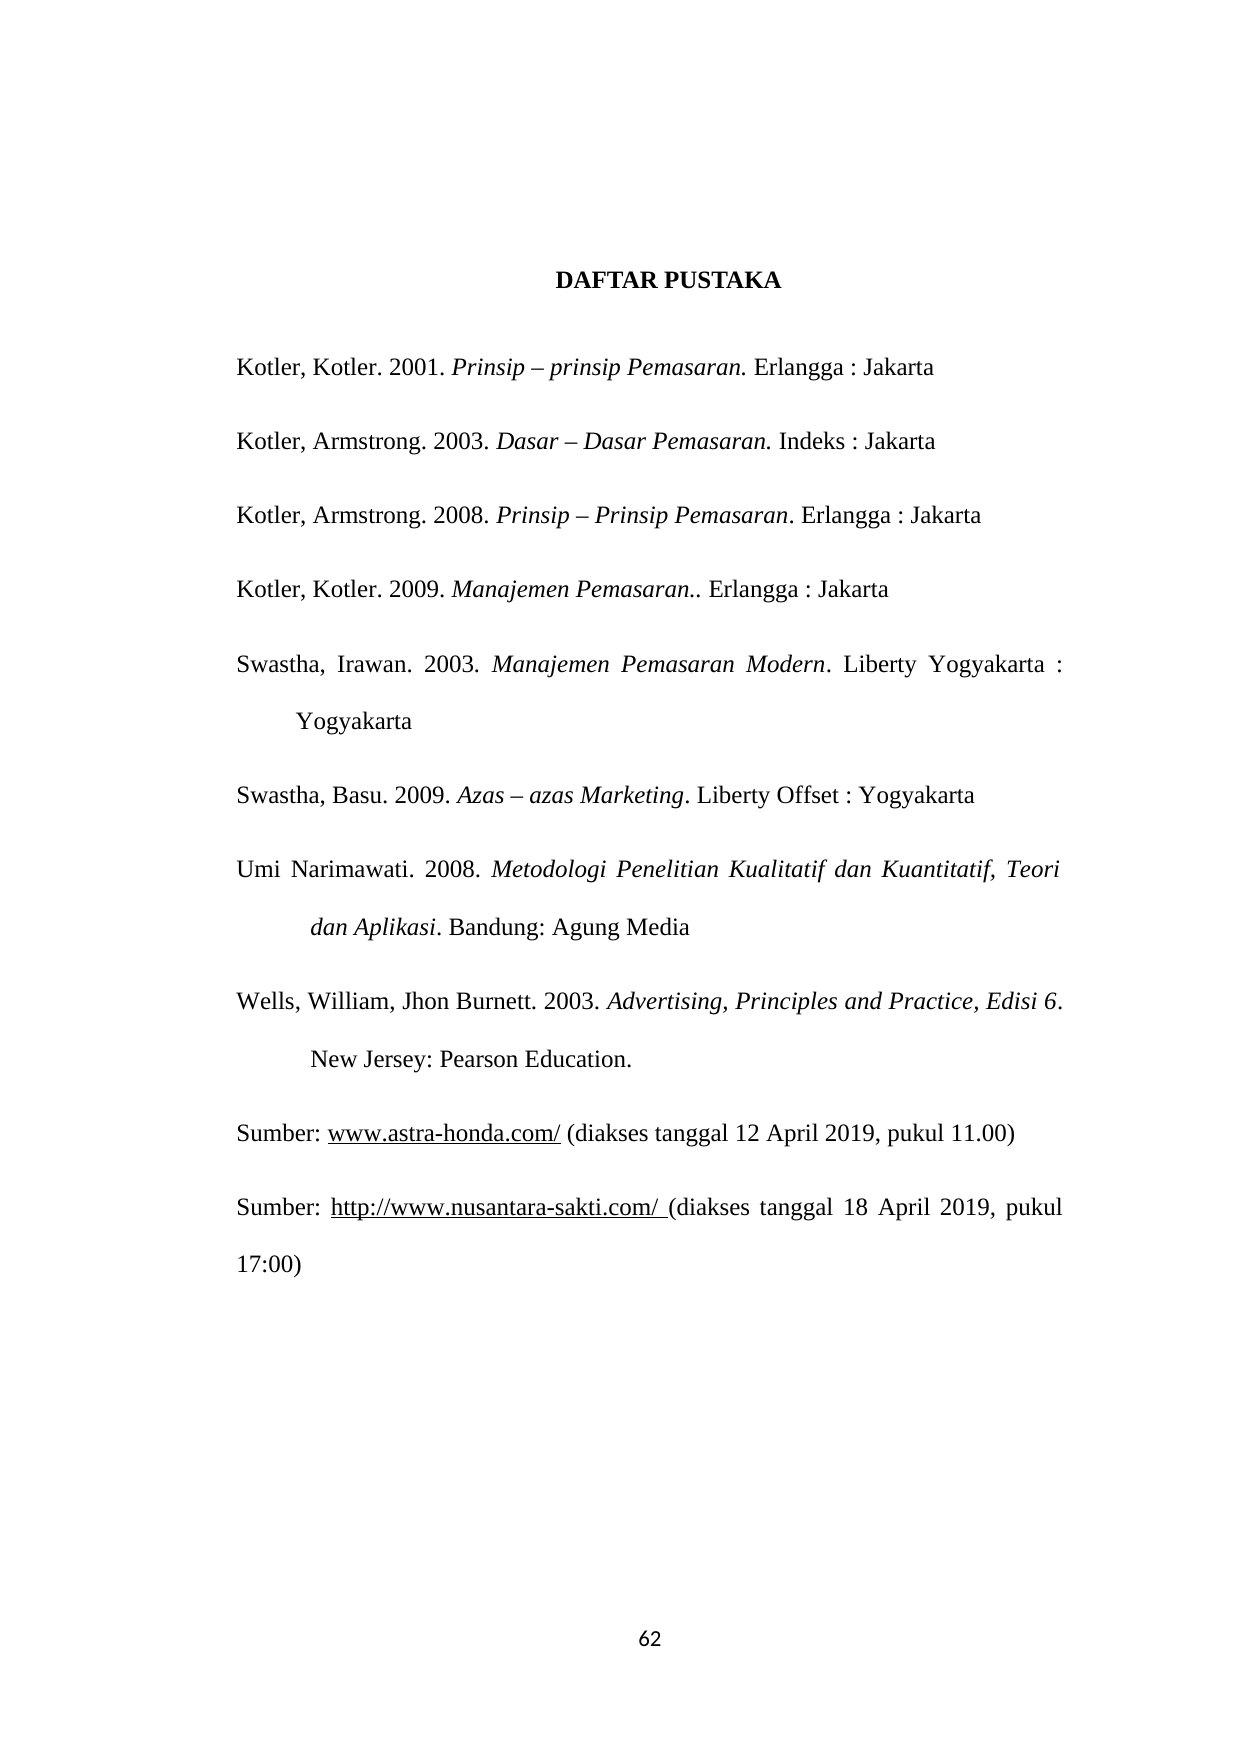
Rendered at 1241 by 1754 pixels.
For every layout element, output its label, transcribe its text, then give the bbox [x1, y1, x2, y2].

text Swastha, Basu. 2009. Azas – azas Marketing. Liberty Offset : Yogyakarta [236, 780, 1063, 809]
text Sumber: www.astra-honda.com/ (diakses tanggal 12 April 2019, pukul 11.00) [236, 1118, 1063, 1147]
text Kotler, Kotler. 2001. Prinsip – prinsip Pemasaran. Erlangga : Jakarta [236, 352, 1063, 381]
text Kotler, Armstrong. 2003. Dasar – Dasar Pemasaran. Indeks : Jakarta [236, 426, 1063, 455]
text Umi Narimawati. 2008. Metodologi Penelitian Kualitatif dan Kuantitatif, Teori dan Aplikasi. Bandung: Agung Media [236, 854, 1063, 941]
text Kotler, Kotler. 2009. Manajemen Pemasaran.. Erlangga : Jakarta [236, 574, 1063, 603]
text Swastha, Irawan. 2003. Manajemen Pemasaran Modern. Liberty Yogyakarta : Yogyakarta [236, 649, 1063, 735]
text Wells, William, Jhon Burnett. 2003. Advertising, Principles and Practice, Edisi 6. New Jersey: Pearson Education. [236, 986, 1063, 1072]
subtitle DAFTAR PUSTAKA [274, 265, 1063, 294]
text Kotler, Armstrong. 2008. Prinsip – Prinsip Pemasaran. Erlangga : Jakarta [236, 500, 1063, 529]
text Sumber: http://www.nusantara-sakti.com/ (diakses tanggal 18 April 2019, pukul 17:00) [236, 1192, 1063, 1278]
